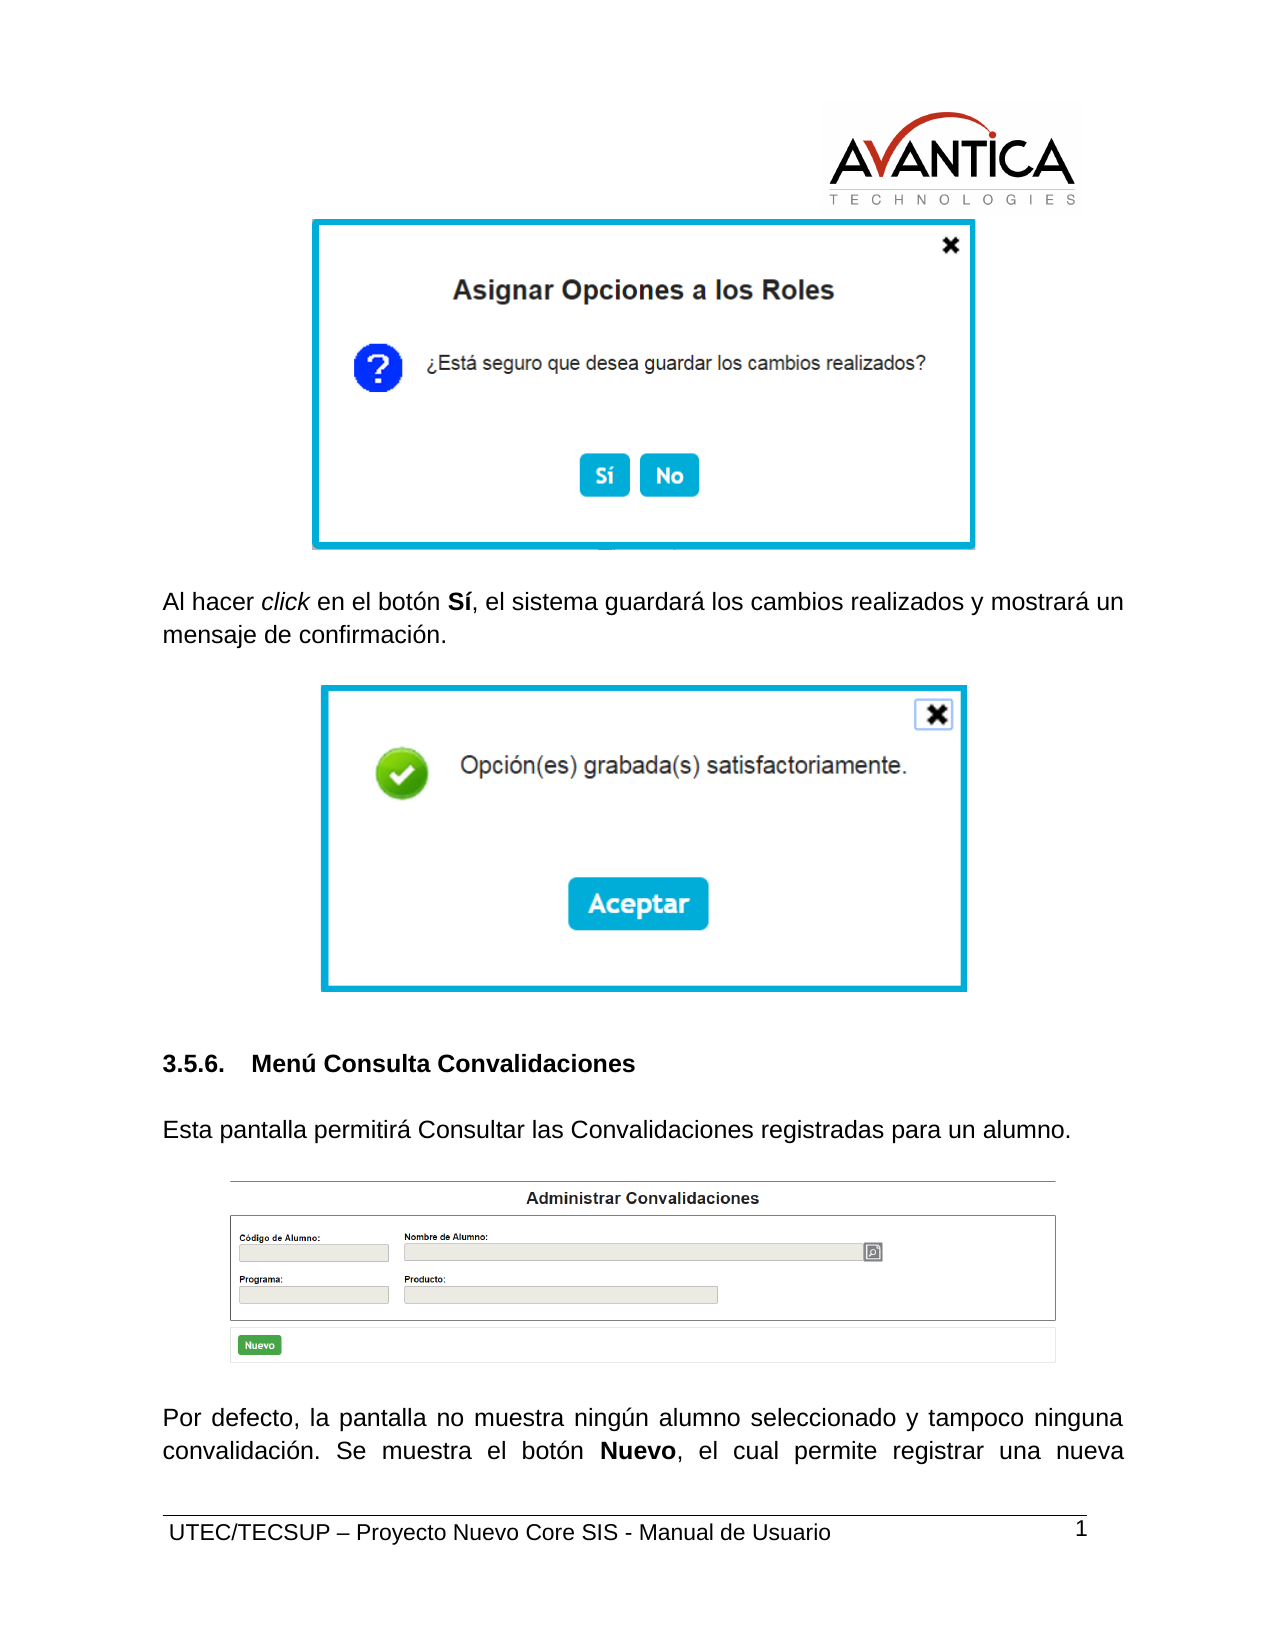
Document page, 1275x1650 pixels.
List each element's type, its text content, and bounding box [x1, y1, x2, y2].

picture [329, 692, 960, 985]
picture [230, 1181, 1058, 1367]
text Esta pantalla permitirá Consultar las Convalidaciones registradas para un alumno. [162, 1115, 1125, 1144]
text Al hacer click en el botón Sí, el sistema guardará los cambios realizados y mostrará un mensaje de confirmación. [162, 587, 1125, 648]
picture [320, 226, 969, 541]
picture [820, 101, 1084, 215]
subtitle Menú Consulta Convalidaciones [162, 1049, 1125, 1078]
